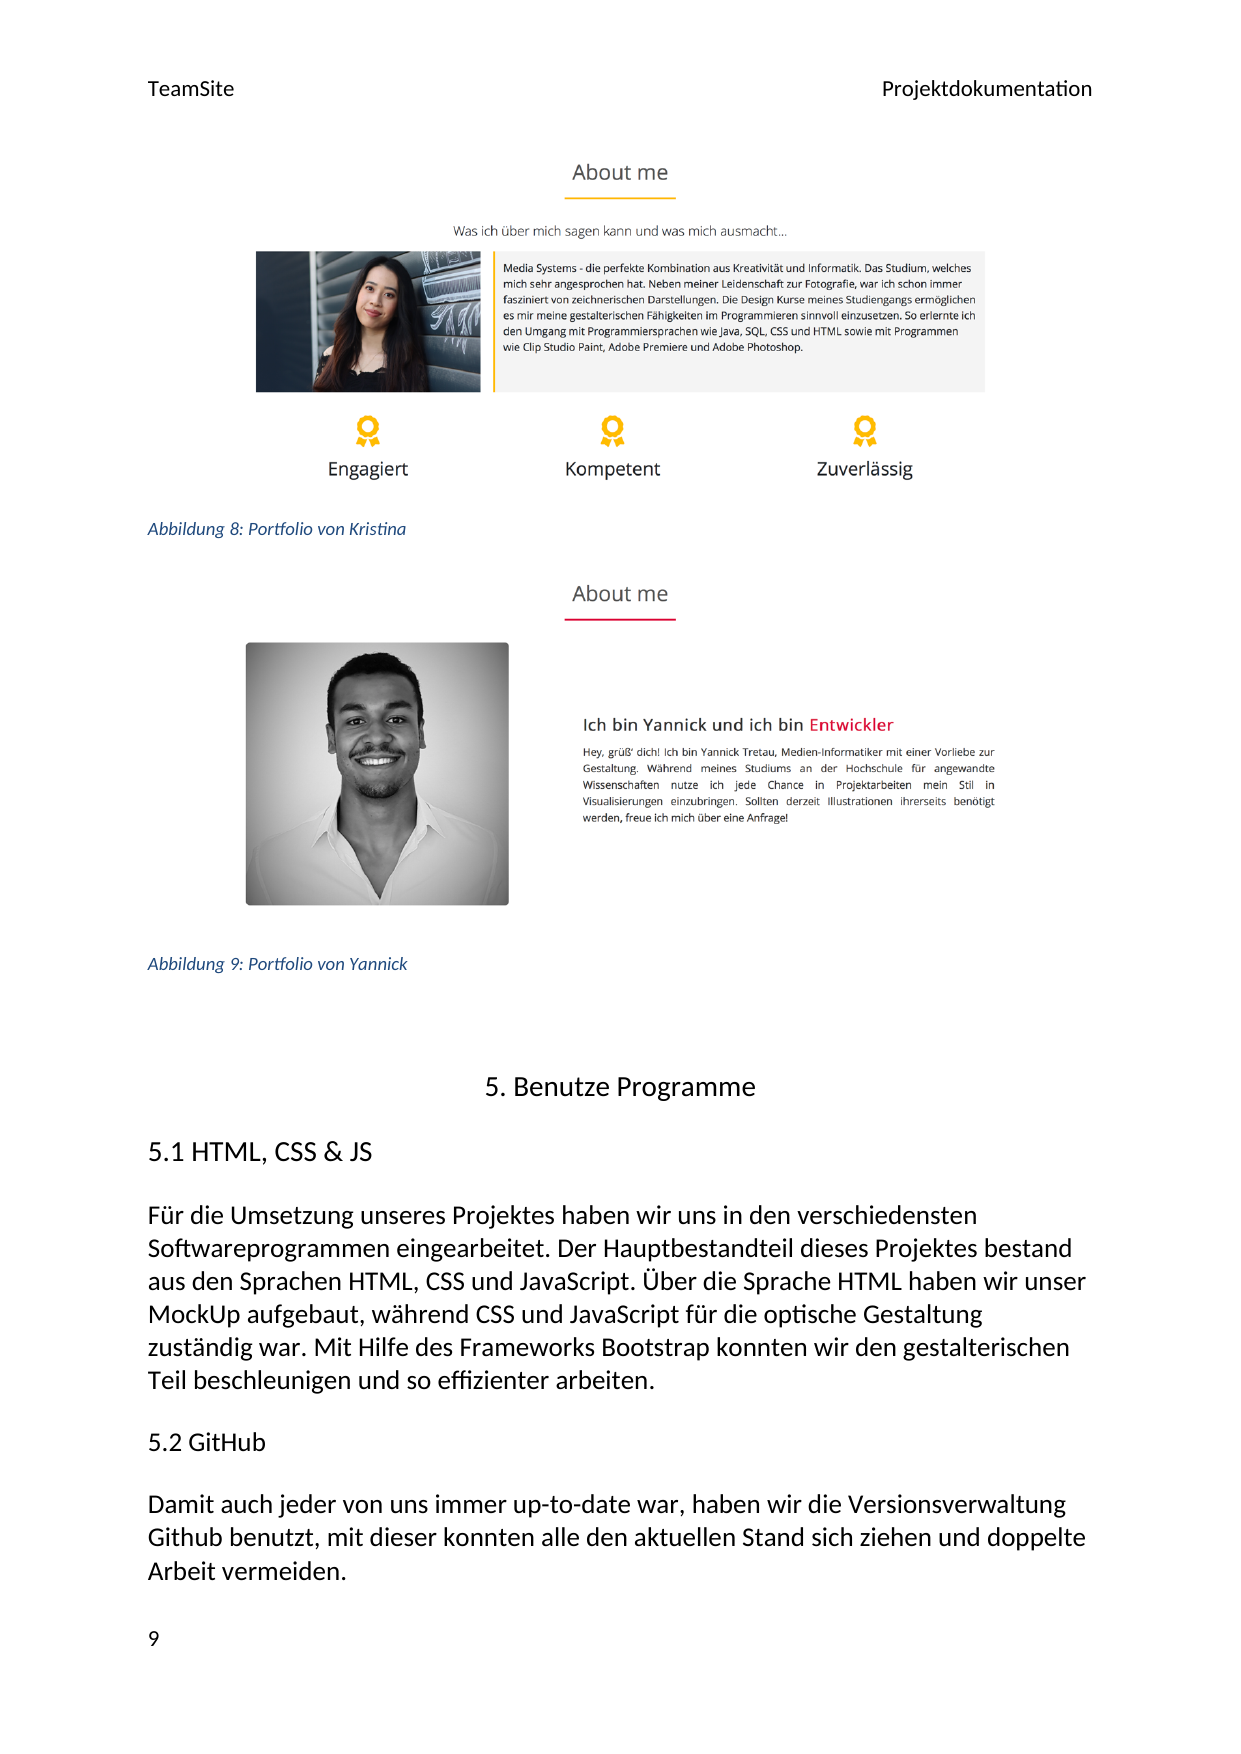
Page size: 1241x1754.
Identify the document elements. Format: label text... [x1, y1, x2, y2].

picture [147, 147, 1093, 489]
picture [147, 569, 1093, 923]
text Damit auch jeder von uns immer up-to-date war, haben wir die Versionsverwaltung Github benutzt, mit dieser konnten alle den aktuellen Stand sich ziehen und doppelte Arbeit vermeiden. [148, 1488, 1092, 1587]
text Für die Umsetzung unseres Projektes haben wir uns in den verschiedensten Softwareprogrammen eingearbeitet. Der Hauptbestandteil dieses Projektes bestand aus den Sprachen HTML, CSS und JavaScript. Über die Sprache HTML haben wir unser MockUp aufgebaut, während CSS und JavaScript für die optische Gestaltung zuständig war. Mit Hilfe des Frameworks Bootstrap konnten wir den gestalterischen Teil beschleunigen und so effizienter arbeiten. [148, 1198, 1092, 1396]
text 5.1 HTML, CSS & JS [148, 1133, 1092, 1169]
text 5.2 GitHub [148, 1425, 1092, 1458]
text 5. Benutze Programme [148, 1068, 1092, 1104]
